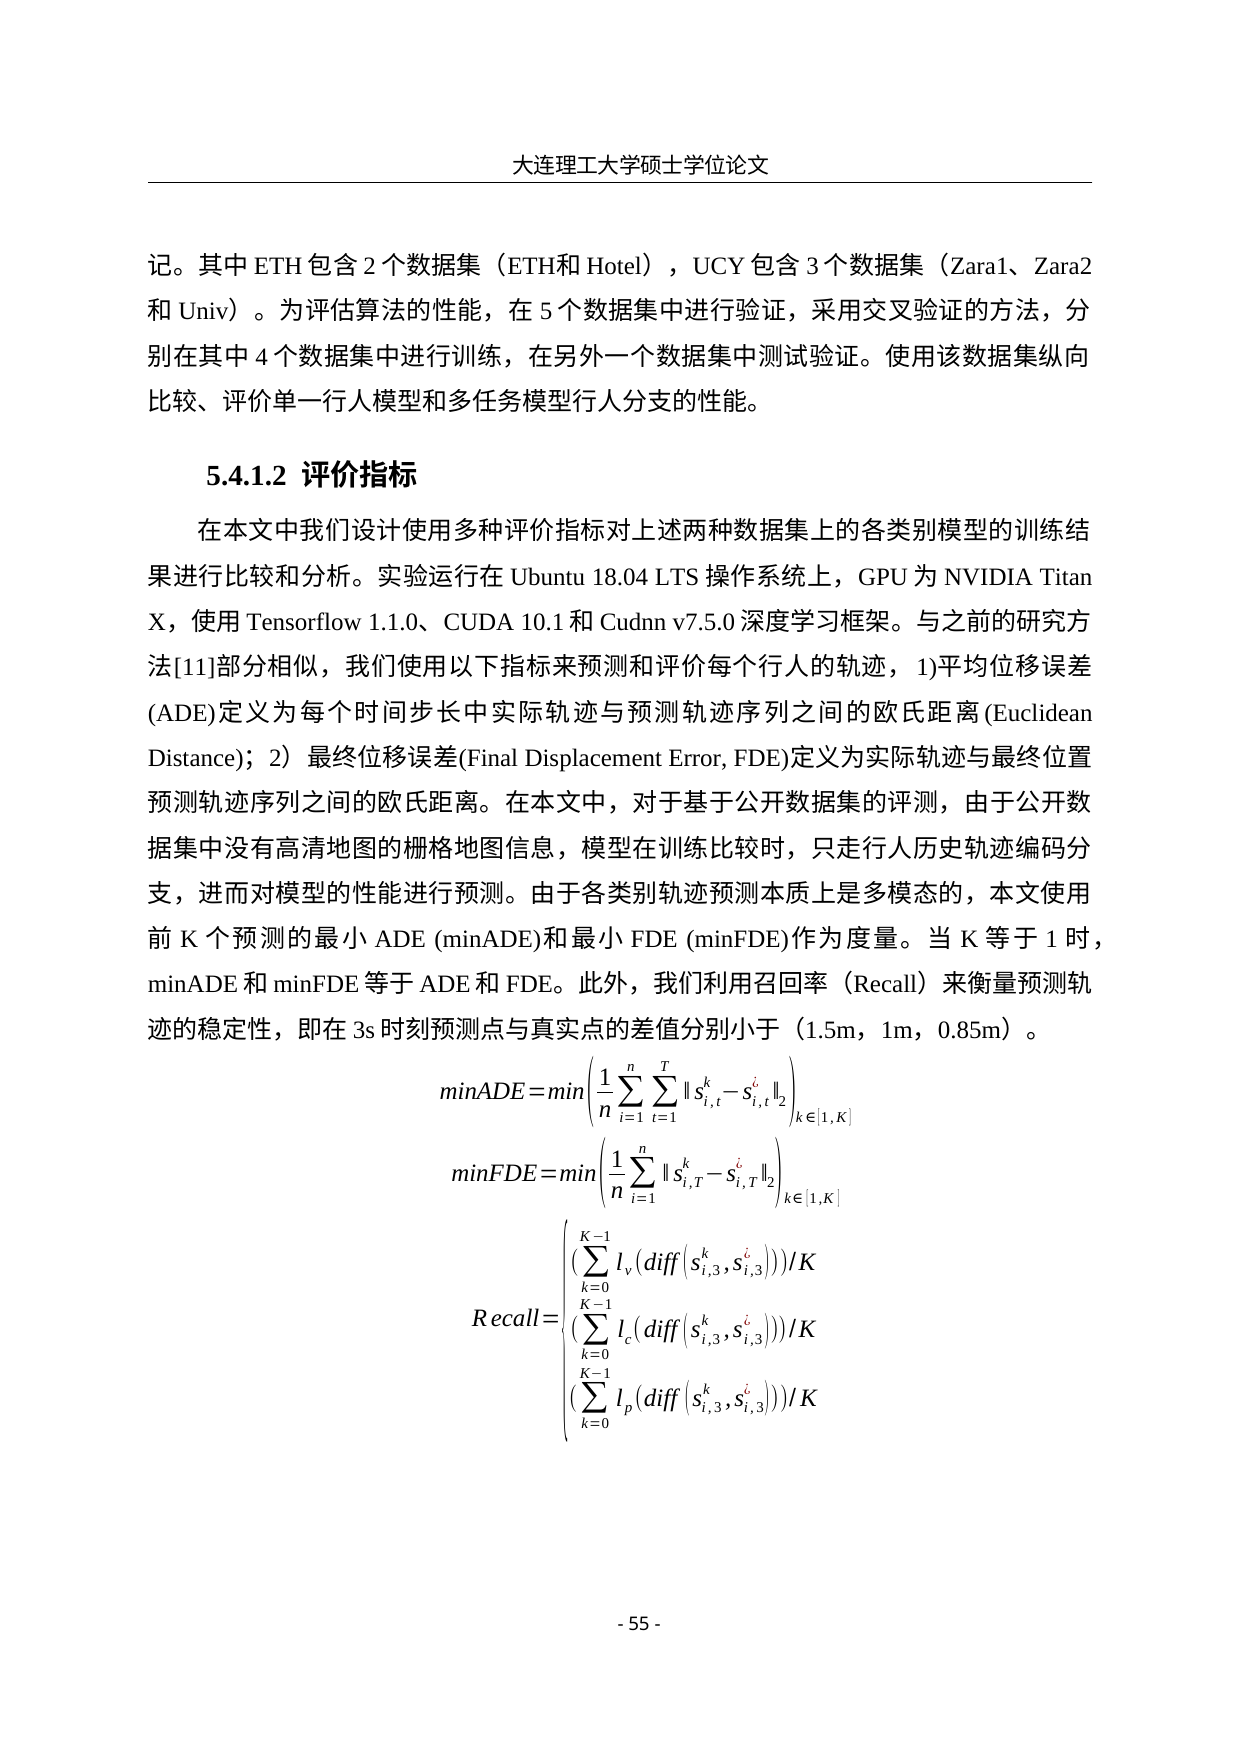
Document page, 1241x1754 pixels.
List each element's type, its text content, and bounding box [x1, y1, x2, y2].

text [148, 246, 1092, 418]
text 在本文中我们设计使用多种评价指标对上述两种数据集上的各类别模型的训练结果进行比较和分析。实验运行在Ubuntu 18.04 LTS操作系统上，GPU为NVIDIA Titan X，使用Tensorflow 1.1.0、CUDA 10.1和Cudnn v7.5.0深度学习框架。与之前的研究方法[11]部分相似，我们使用以下指标来预测和评价每个行人的轨迹，1)平均位移误差(ADE)定义为每个时间步长中实际轨迹与预测轨迹序列之间的欧氏距离(Euclidean Distance)；2）最终位移误差(Final Displacement Error, FDE)定义为实际轨迹与最终位置预测轨迹序列之间的欧氏距离。在本文中，对于基于公开数据集的评测，由于公开数据集中没有高清地图的栅格地图信息，模型在训练比较时，只走行人历史轨迹编码分支，进而对模型的性能进行预测。由于各类别轨迹预测本质上是多模态的，本文使用前K个预测的最小ADE (minADE)和最小FDE (minFDE)作为度量。当K等于1时，minADE和minFDE等于ADE和FDE。此外，我们利用召回率（Recall）来衡量预测轨迹的稳定性，即在3s时刻预测点与真实点的差值分别小于（1.5m，1m，0.85m）。 [148, 511, 1092, 1046]
subtitle 5.4.1.2 评价指标 [148, 452, 1092, 494]
